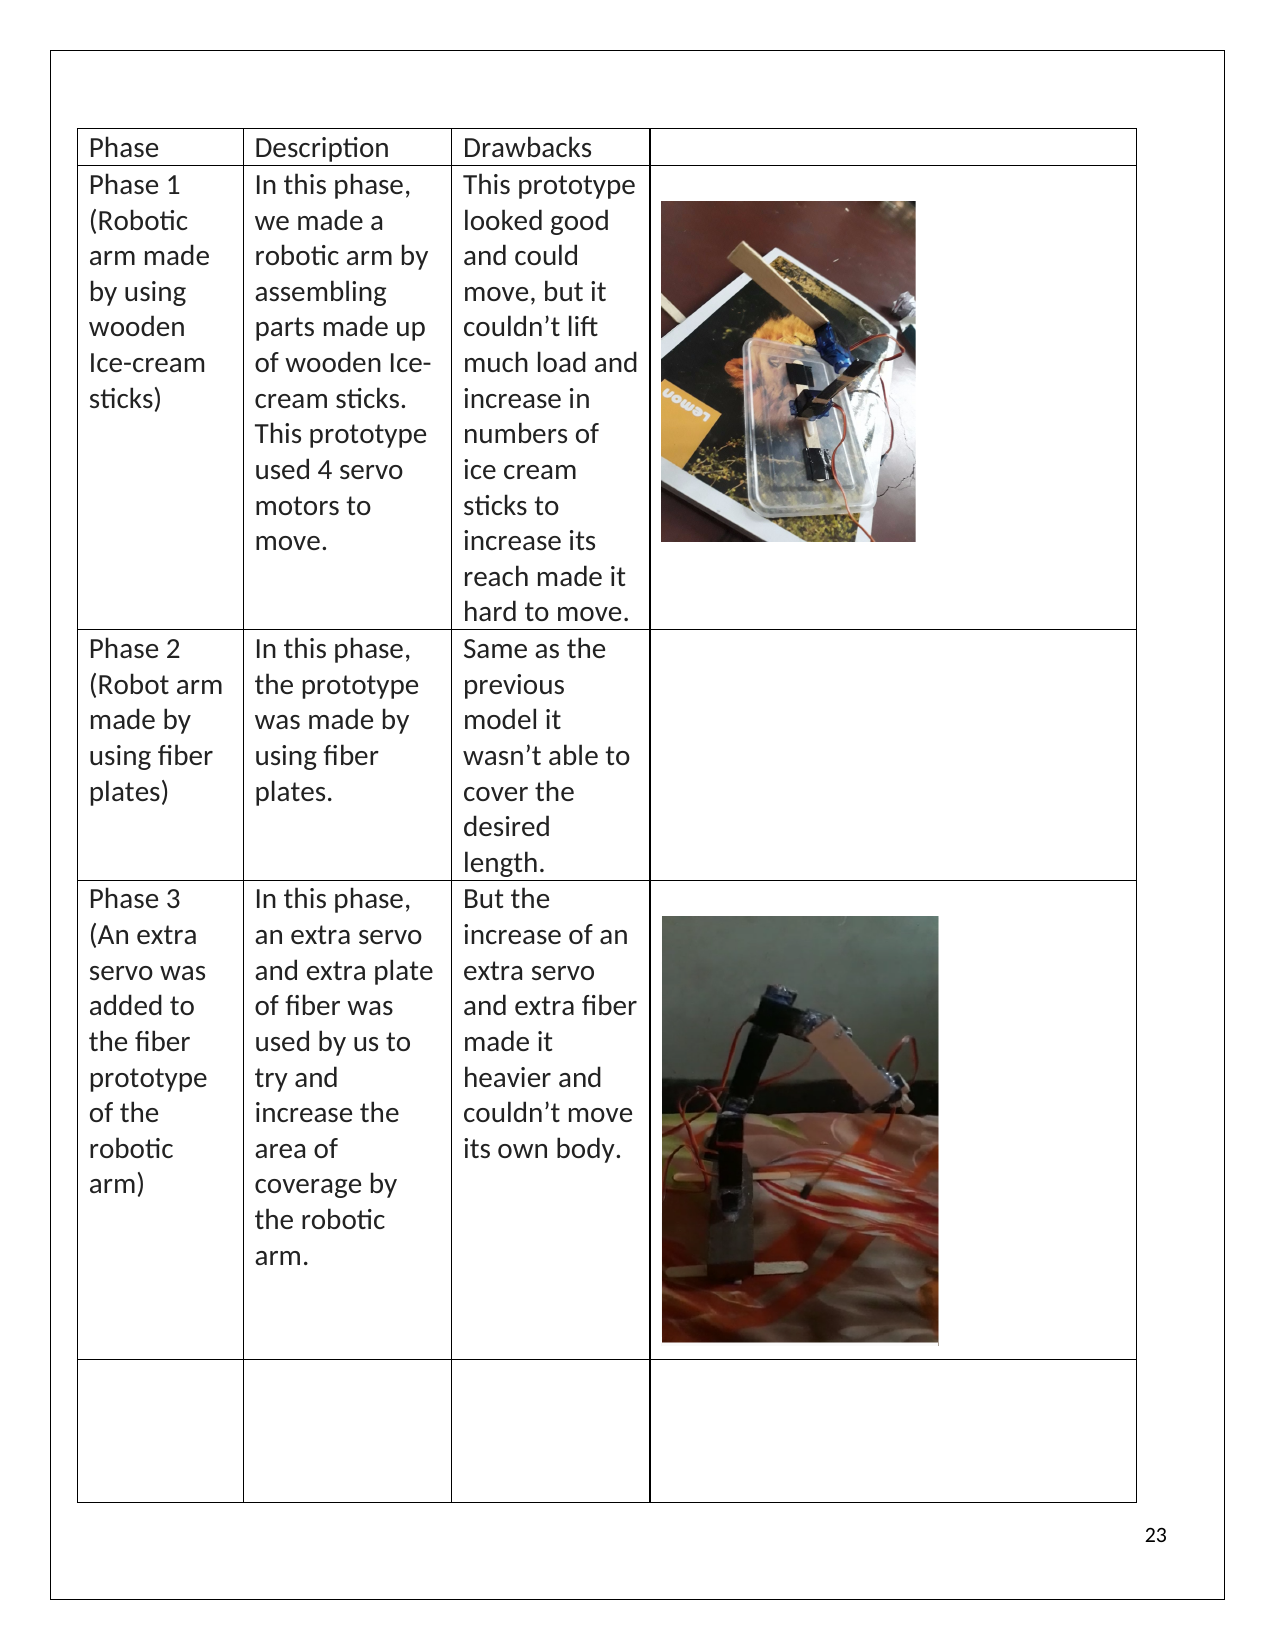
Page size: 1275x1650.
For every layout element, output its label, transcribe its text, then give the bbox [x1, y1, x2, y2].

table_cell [244, 1360, 451, 1502]
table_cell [452, 1360, 649, 1502]
table_cell [651, 881, 1136, 1359]
table_header Phase [78, 129, 243, 165]
table_header Drawbacks [452, 129, 649, 165]
table_cell In this phase, an extra servo and extra plate of fiber was used by us to try and increase the area of coverage by the robotic arm. [244, 881, 451, 1359]
picture [661, 201, 916, 542]
table_cell [651, 166, 1136, 629]
table_cell But the increase of an extra servo and extra fiber made it heavier and couldn’t move its own body. [452, 881, 649, 1359]
table_cell Same as the previous model it wasn’t able to cover the desired length. [452, 630, 649, 879]
table_header Description [244, 129, 451, 165]
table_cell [78, 1360, 243, 1502]
table_cell Phase 2 (Robot arm made by using fiber plates) [78, 630, 243, 879]
table_cell In this phase, we made a robotic arm by assembling parts made up of wooden Ice-cream sticks. This prototype used 4 servo motors to move. [244, 166, 451, 629]
table_cell In this phase, the prototype was made by using fiber plates. [244, 630, 451, 879]
table_header [651, 129, 1136, 165]
table_cell [651, 1360, 1136, 1502]
table_cell Phase 1 (Robotic arm made by using wooden Ice-cream sticks) [78, 166, 243, 629]
table_cell This prototype looked good and could move, but it couldn’t lift much load and increase in numbers of ice cream sticks to increase its reach made it hard to move. [452, 166, 649, 629]
picture [661, 916, 939, 1346]
table_cell Phase 3 (An extra servo was added to the fiber prototype of the robotic arm) [78, 881, 243, 1359]
table_cell [651, 630, 1136, 879]
